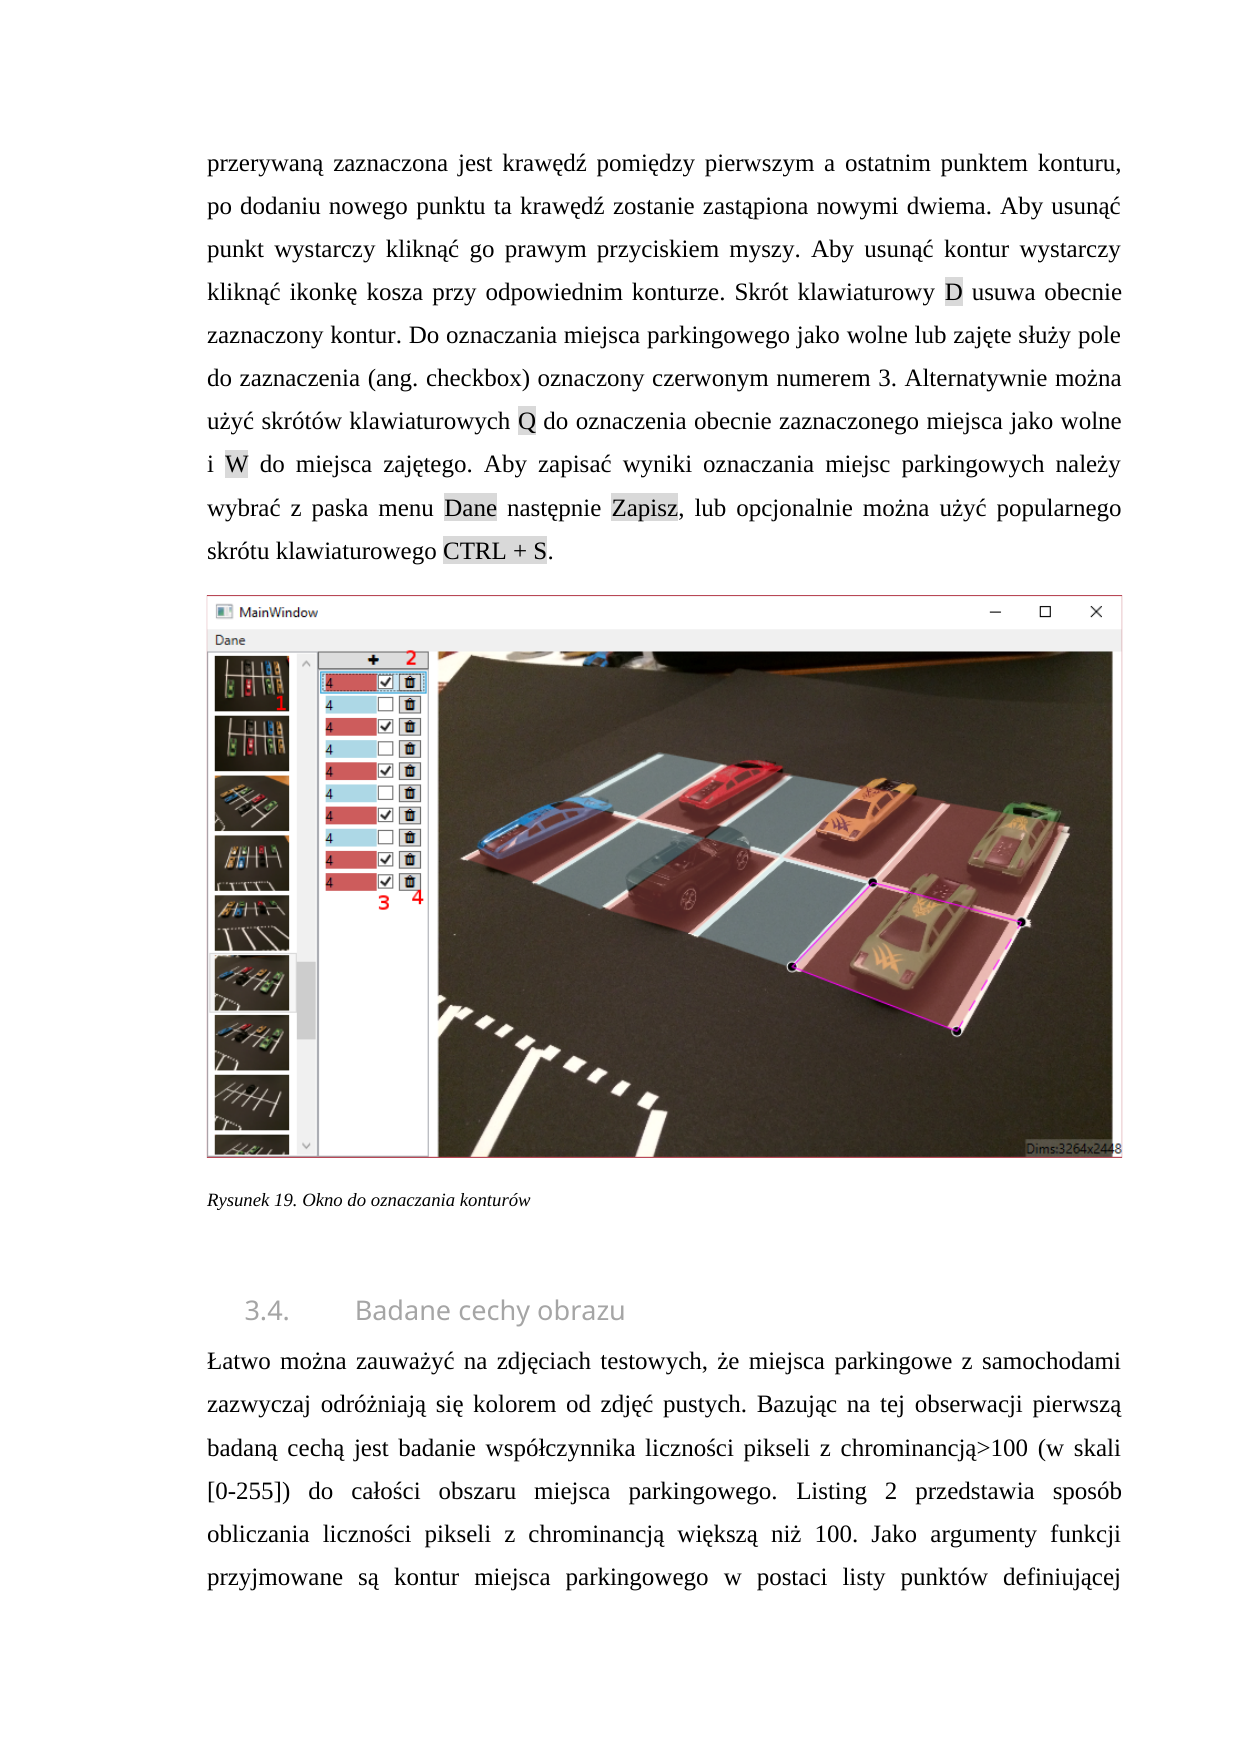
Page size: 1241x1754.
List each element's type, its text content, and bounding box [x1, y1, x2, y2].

picture [206, 595, 1123, 1158]
text Rysunek 19. Okno do oznaczania konturów [207, 1189, 1122, 1211]
subtitle Badane cechy obrazu [244, 1291, 1122, 1328]
